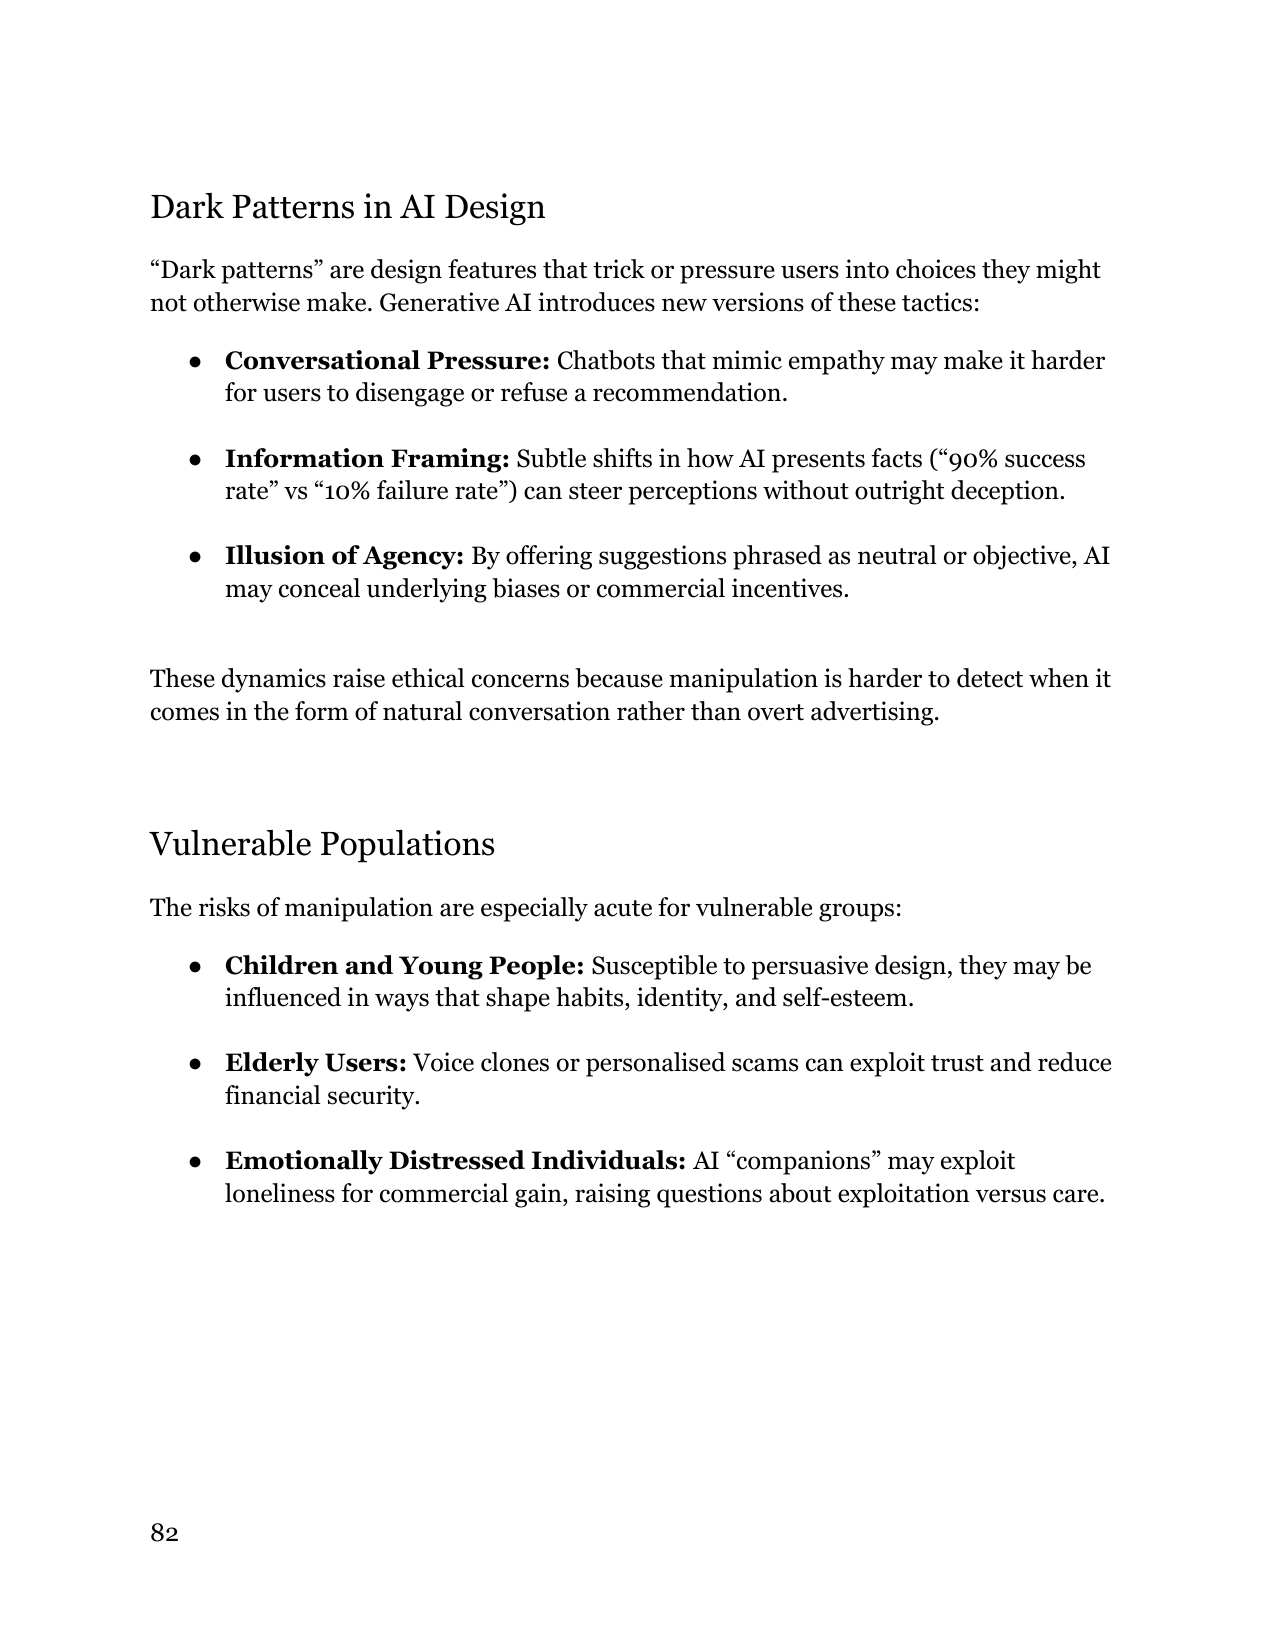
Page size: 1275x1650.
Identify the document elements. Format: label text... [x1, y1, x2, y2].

list Conversational Pressure: Chatbots that mimic empathy may make it harder for users to disengage or refuse a recommendation. [187, 346, 1125, 440]
list Information Framing: Subtle shifts in how AI presents facts (“90% success rate” vs “10% failure rate”) can steer perceptions without outright deception. [187, 444, 1125, 538]
text “Dark patterns” are design features that trick or pressure users into choices they might not otherwise make. Generative AI introduces new versions of these tactics: [150, 256, 1125, 317]
text The risks of manipulation are especially acute for vulnerable groups: [150, 893, 1125, 922]
list Elderly Users: Voice clones or personalised scams can exploit trust and reduce financial security. [187, 1049, 1125, 1143]
list Illusion of Agency: By offering suggestions phrased as neutral or objective, AI may conceal underlying biases or commercial incentives. [187, 542, 1125, 636]
list Children and Young People: Susceptible to persuasive design, they may be influenced in ways that shape habits, identity, and self-esteem. [187, 951, 1125, 1045]
subtitle Vulnerable Populations [150, 825, 1125, 863]
subtitle Dark Patterns in AI Design [150, 187, 1125, 225]
list Emotionally Distressed Individuals: AI “companions” may exploit loneliness for commercial gain, raising questions about exploitation versus care. [187, 1147, 1125, 1240]
text These dynamics raise ethical concerns because manipulation is harder to detect when it comes in the form of natural conversation rather than overt advertising. [150, 665, 1125, 726]
